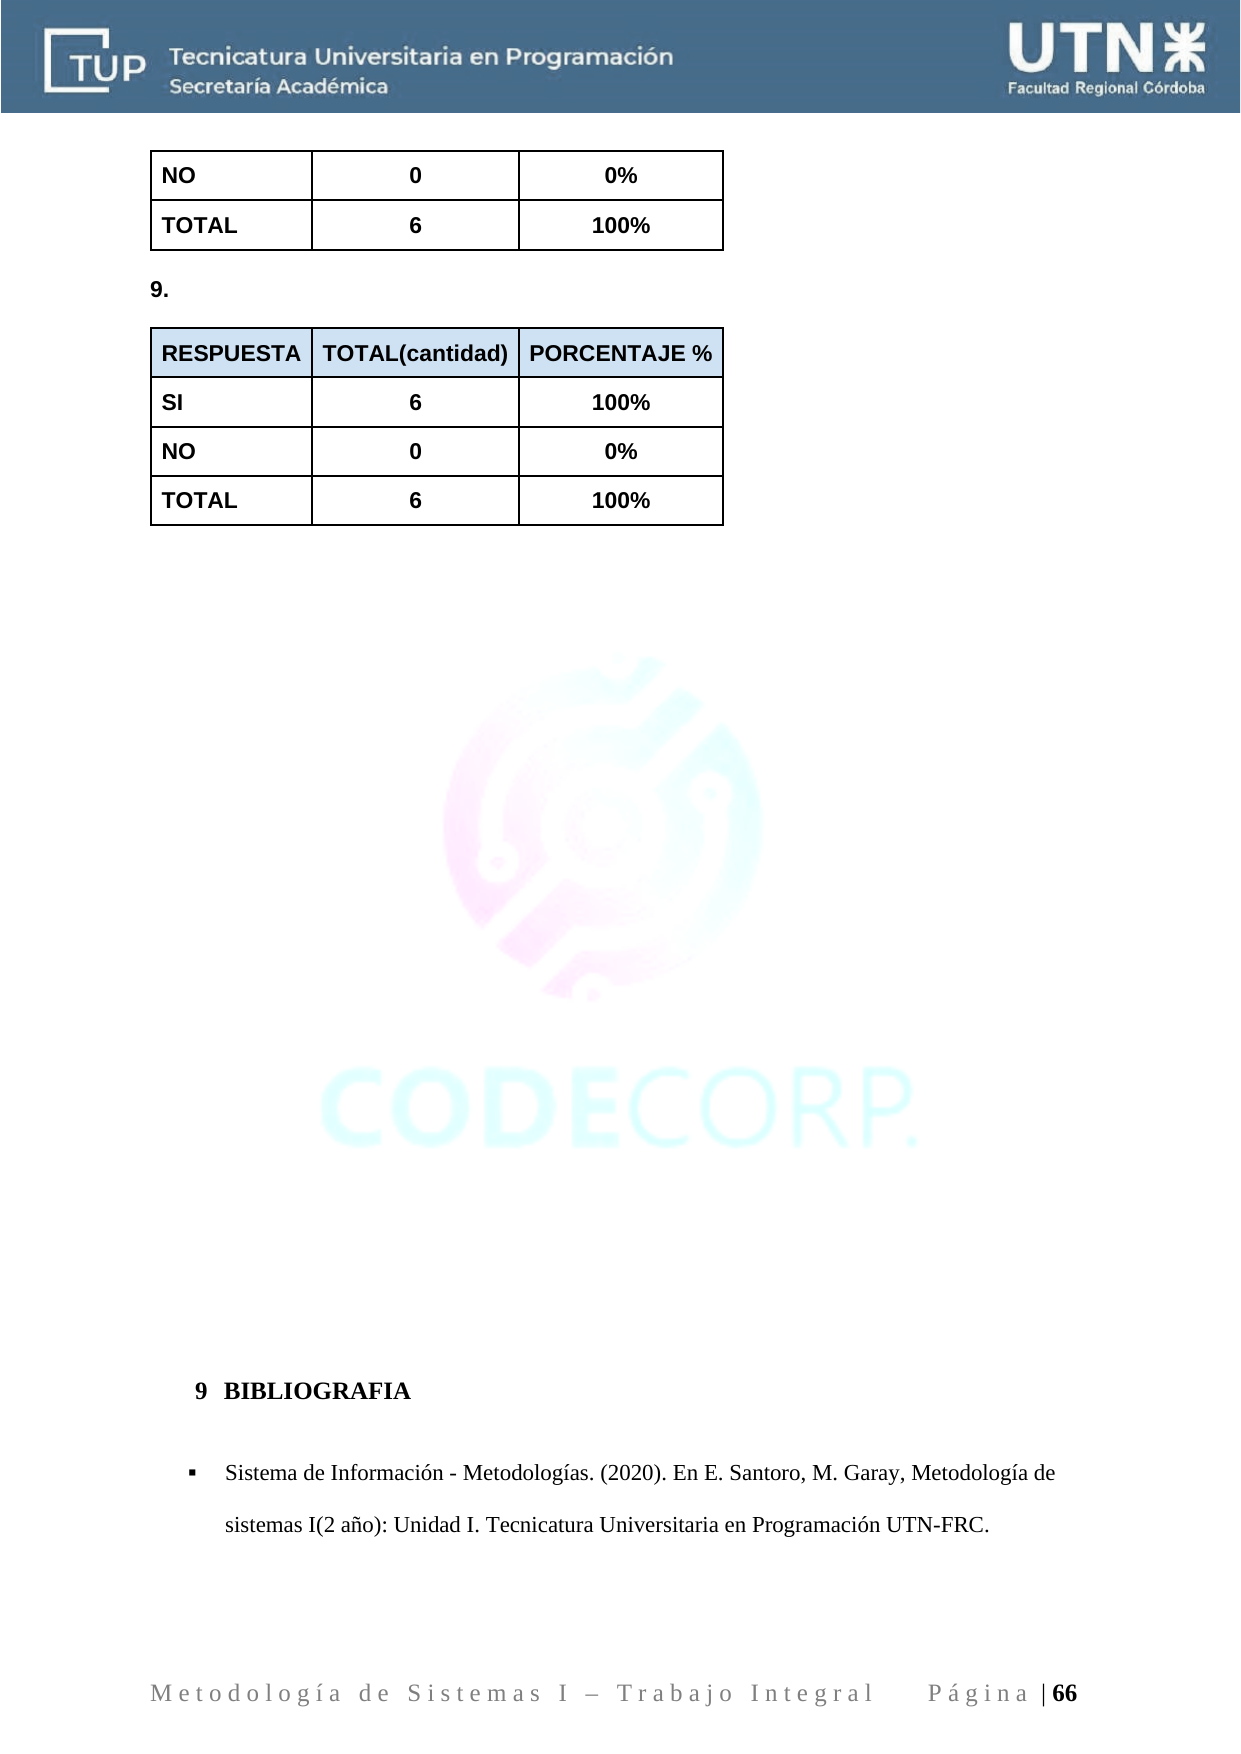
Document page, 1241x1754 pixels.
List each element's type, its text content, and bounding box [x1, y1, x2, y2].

list Sistema de Información - Metodologías. (2020). En E. Santoro, M. Garay, Metodología de sistemas I(2 año): Unidad I. Tecnicatura Universitaria en Programación UTN-FRC. [187, 1459, 1090, 1538]
table_cell 6 [313, 378, 518, 426]
table_cell TOTAL [152, 477, 311, 524]
table_cell TOTAL [152, 201, 311, 248]
text 9. [150, 276, 1090, 302]
table_header RESPUESTA [152, 329, 311, 376]
table_cell 100% [520, 201, 722, 248]
table_cell 100% [520, 477, 722, 524]
table_cell 6 [313, 201, 518, 248]
table_cell 6 [313, 477, 518, 524]
table_cell 0 [313, 428, 518, 475]
picture [1, 0, 1241, 113]
table_header PORCENTAJE % [520, 329, 722, 376]
table_cell 0% [520, 428, 722, 475]
table_cell 100% [520, 378, 722, 426]
table_header TOTAL(cantidad) [313, 329, 518, 376]
table_cell SI [152, 378, 311, 426]
table_cell 0 [313, 152, 518, 199]
table_cell NO [152, 428, 311, 475]
table_cell 0% [520, 152, 722, 199]
table_cell NO [152, 152, 311, 199]
subtitle BIBLIOGRAFIA [150, 1376, 1090, 1405]
